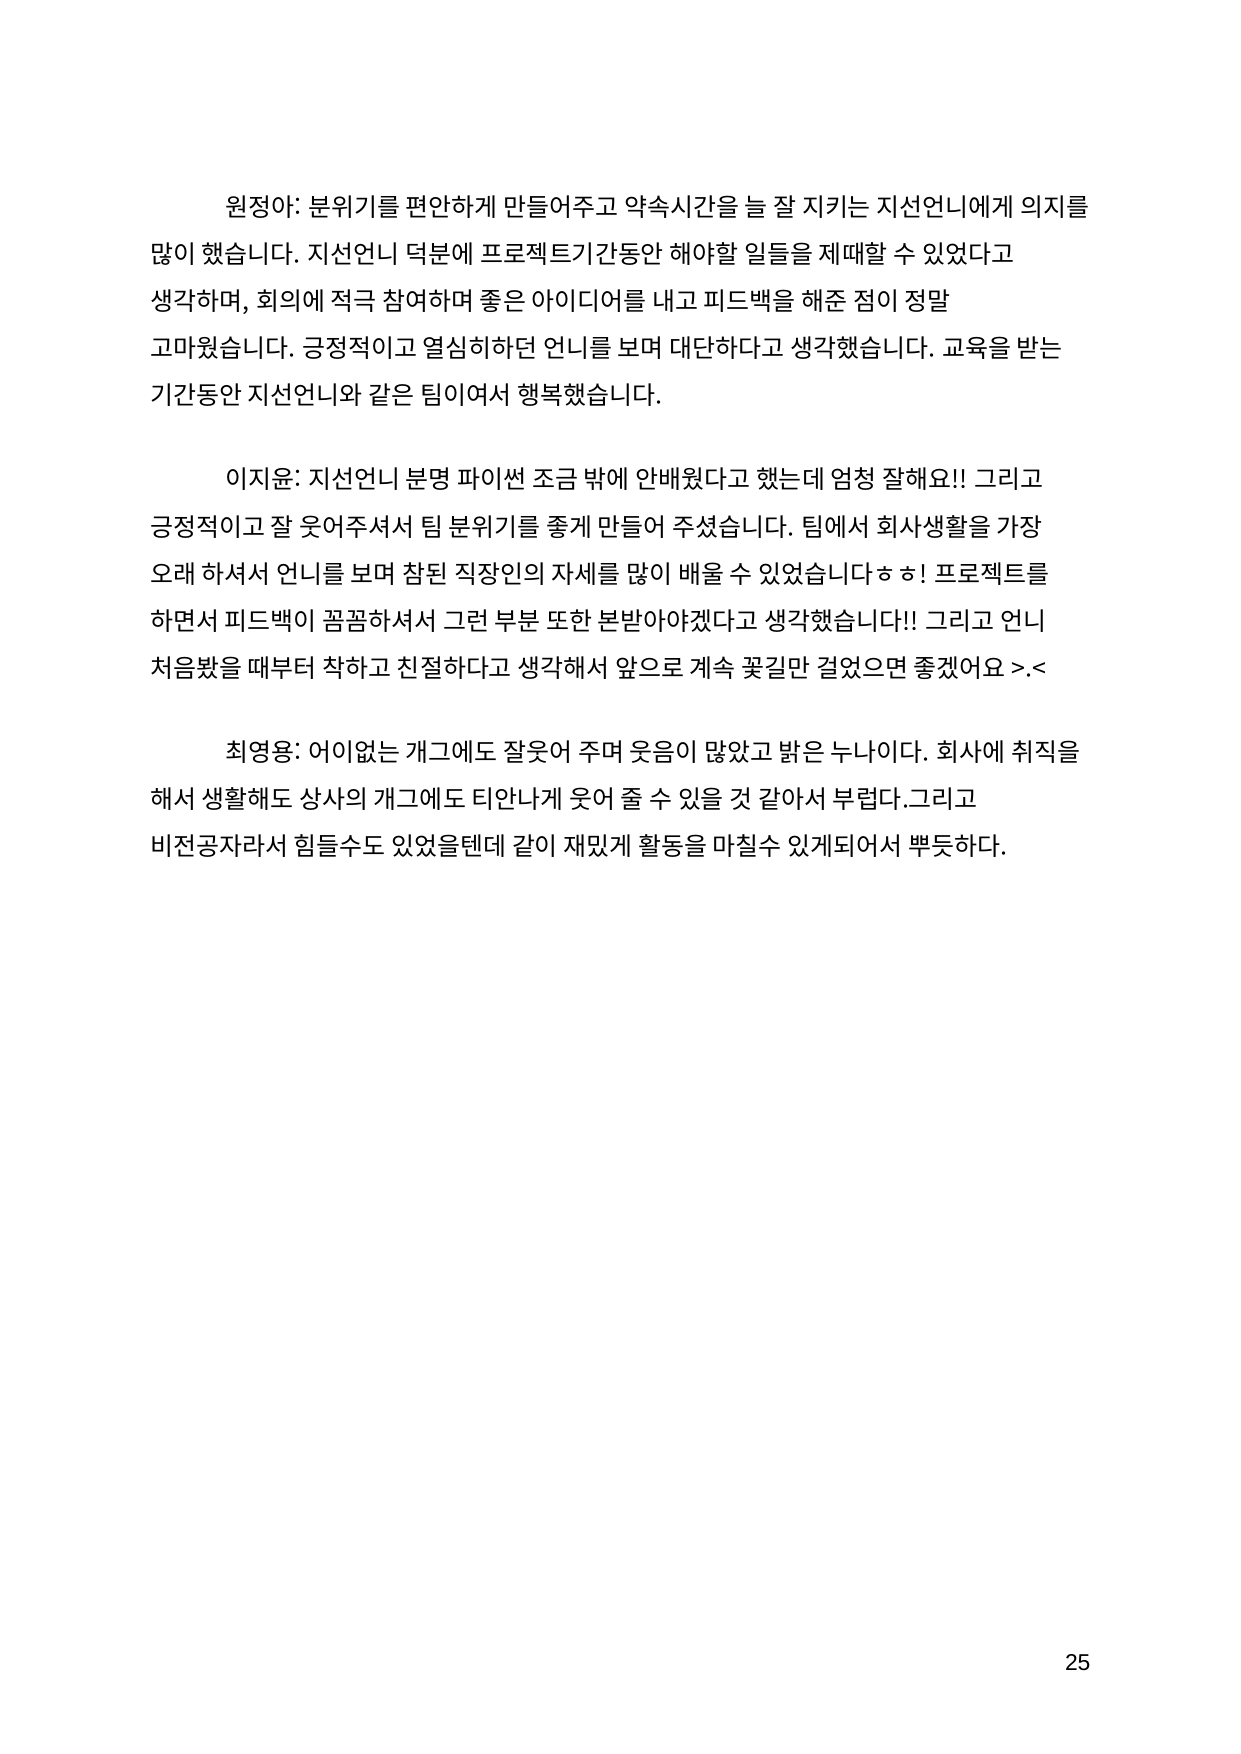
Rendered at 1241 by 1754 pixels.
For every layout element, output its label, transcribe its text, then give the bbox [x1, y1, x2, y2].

text 최영용: 어이없는 개그에도 잘웃어 주며 웃음이 많았고 밝은 누나이다. 회사에 취직을 해서 생활해도 상사의 개그에도 티안나게 웃어 줄 수 있을 것 같아서 부럽다.그리고 비전공자라서 힘들수도 있었을텐데 같이 재밌게 활동을 마칠수 있게되어서 뿌듯하다. [150, 733, 1090, 863]
text 이지윤: 지선언니 분명 파이썬 조금 밖에 안배웠다고 했는데 엄청 잘해요!! 그리고 긍정적이고 잘 웃어주셔서 팀 분위기를 좋게 만들어 주셨습니다. 팀에서 회사생활을 가장 오래 하셔서 언니를 보며 참된 직장인의 자세를 많이 배울 수 있었습니다ㅎㅎ! 프로젝트를 하면서 피드백이 꼼꼼하셔서 그런 부분 또한 본받아야겠다고 생각했습니다!! 그리고 언니 처음봤을 때부터 착하고 친절하다고 생각해서 앞으로 계속 꽃길만 걸었으면 좋겠어요 >.< [150, 460, 1090, 684]
text 원정아: 분위기를 편안하게 만들어주고 약속시간을 늘 잘 지키는 지선언니에게 의지를 많이 했습니다. 지선언니 덕분에 프로젝트기간동안 해야할 일들을 제때할 수 있었다고 생각하며, 회의에 적극 참여하며 좋은 아이디어를 내고 피드백을 해준 점이 정말 고마웠습니다. 긍정적이고 열심히하던 언니를 보며 대단하다고 생각했습니다. 교육을 받는 기간동안 지선언니와 같은 팀이여서 행복했습니다. [150, 187, 1090, 412]
